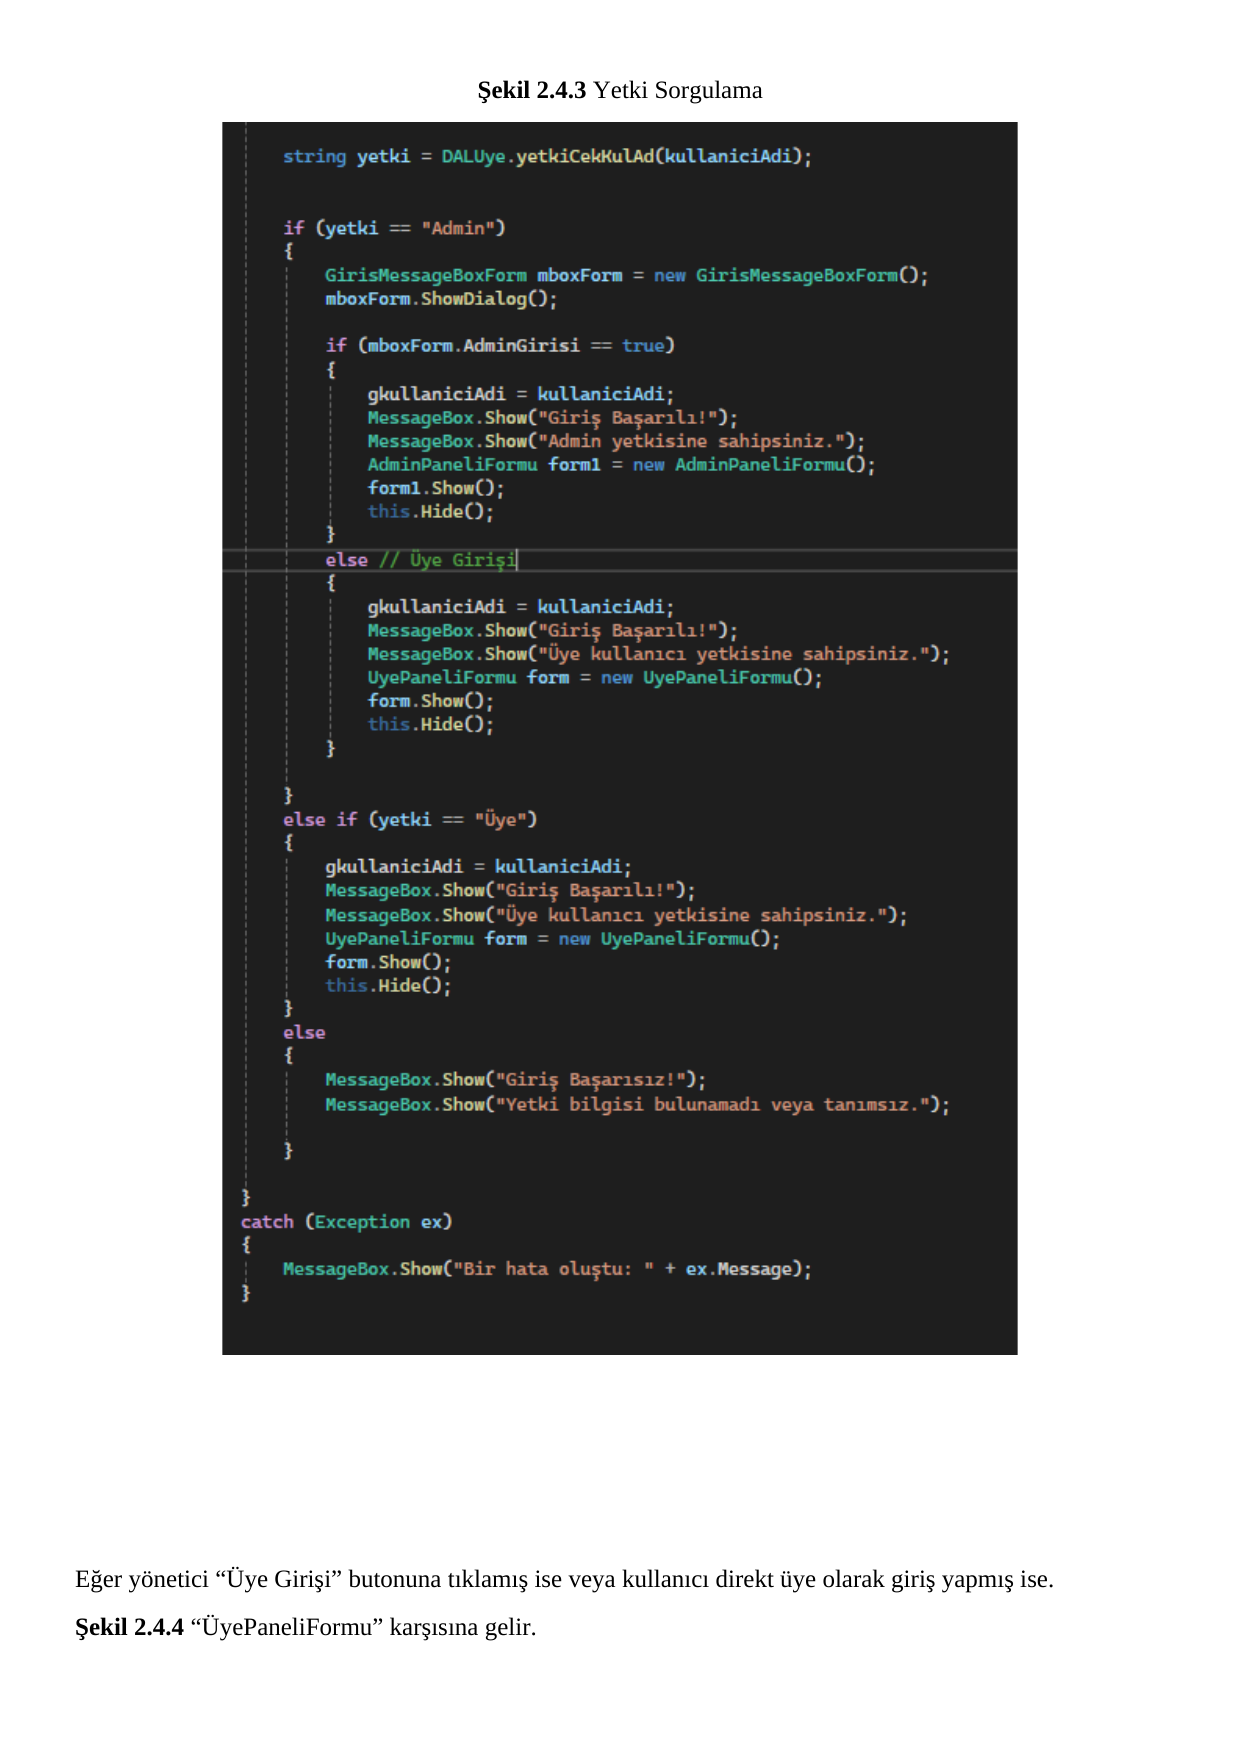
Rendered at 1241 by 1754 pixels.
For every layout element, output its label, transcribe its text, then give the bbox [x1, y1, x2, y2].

text Şekil 2.4.3 Yetki Sorgulama [75, 75, 1165, 104]
text Şekil 2.4.4 “ÜyePaneliFormu” karşısına gelir. [75, 1612, 1165, 1640]
text Eğer yönetici “Üye Girişi” butonuna tıklamış ise veya kullanıcı direkt üye olarak giriş yapmış ise. [75, 1564, 1165, 1593]
picture [222, 122, 1018, 1355]
